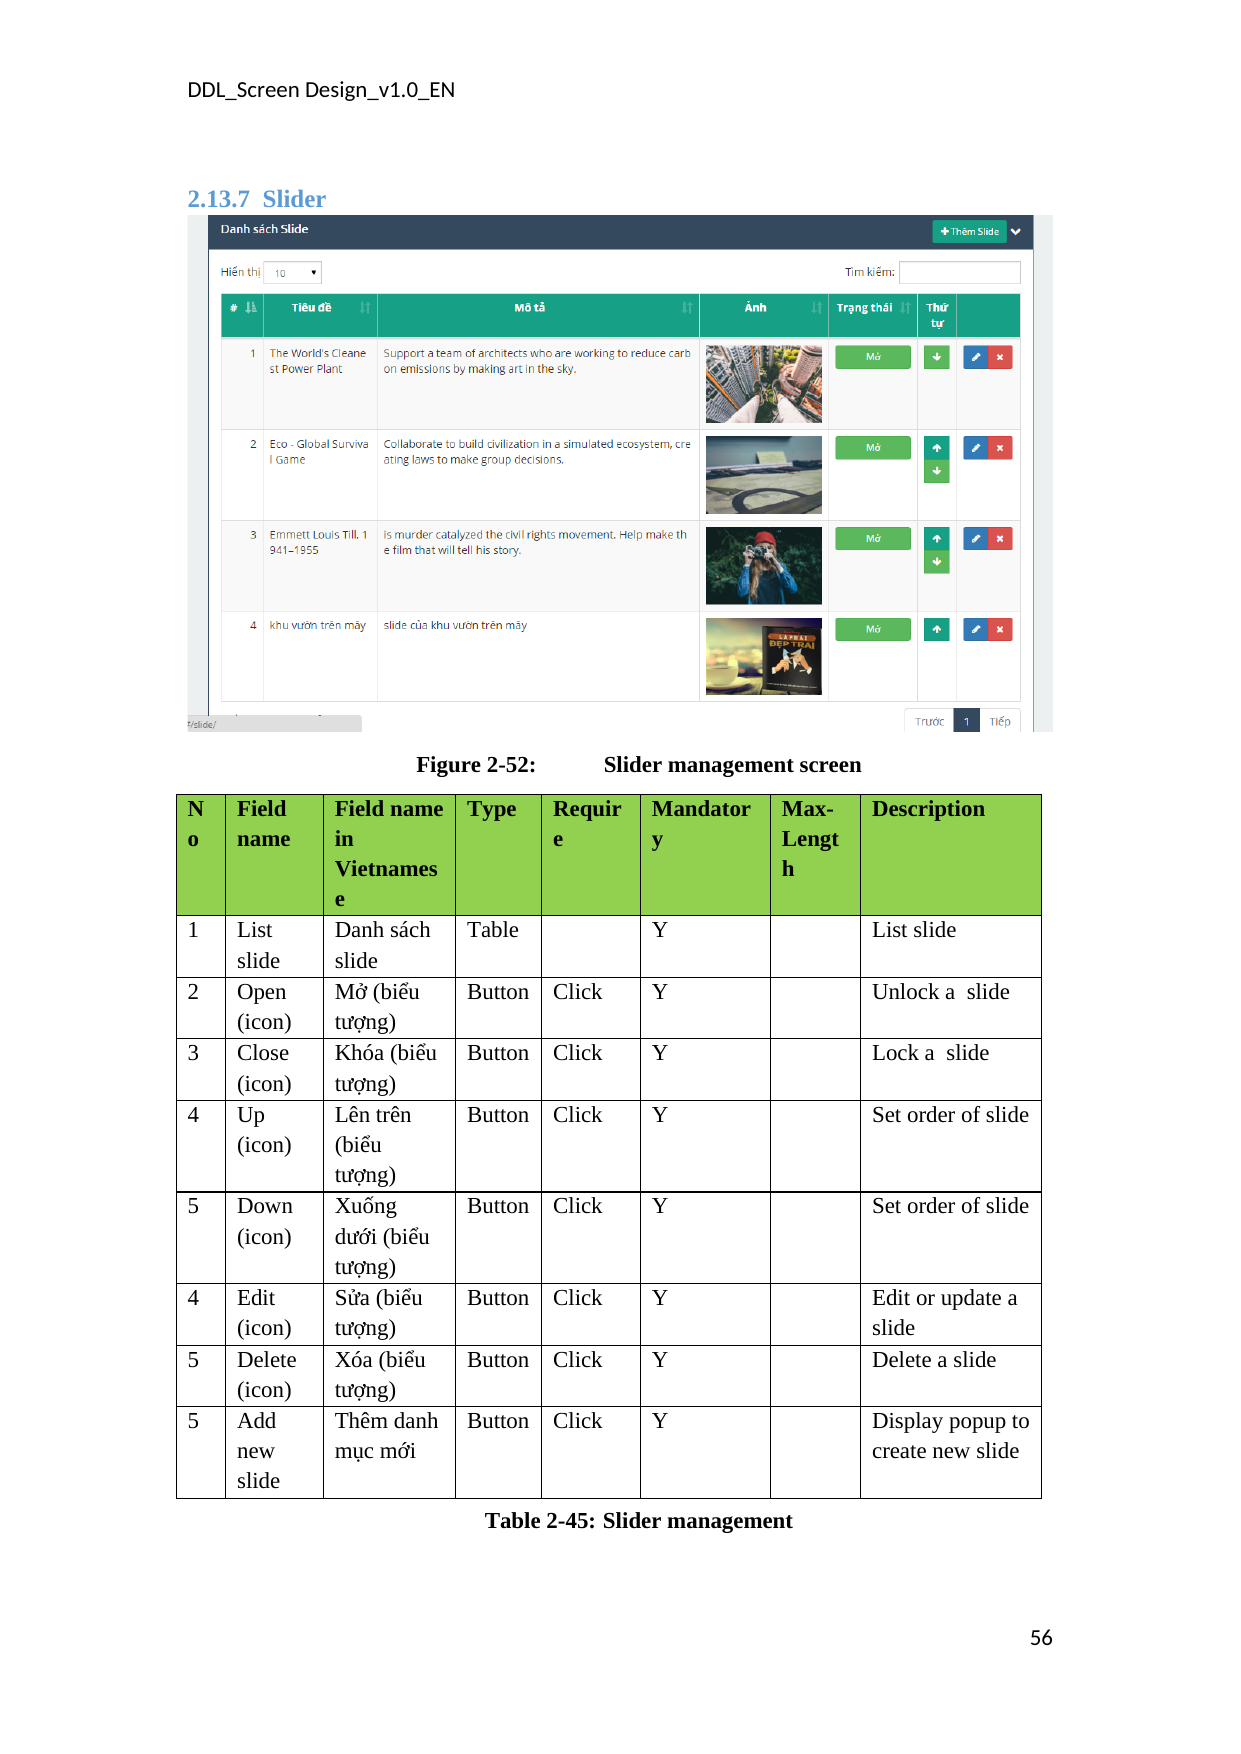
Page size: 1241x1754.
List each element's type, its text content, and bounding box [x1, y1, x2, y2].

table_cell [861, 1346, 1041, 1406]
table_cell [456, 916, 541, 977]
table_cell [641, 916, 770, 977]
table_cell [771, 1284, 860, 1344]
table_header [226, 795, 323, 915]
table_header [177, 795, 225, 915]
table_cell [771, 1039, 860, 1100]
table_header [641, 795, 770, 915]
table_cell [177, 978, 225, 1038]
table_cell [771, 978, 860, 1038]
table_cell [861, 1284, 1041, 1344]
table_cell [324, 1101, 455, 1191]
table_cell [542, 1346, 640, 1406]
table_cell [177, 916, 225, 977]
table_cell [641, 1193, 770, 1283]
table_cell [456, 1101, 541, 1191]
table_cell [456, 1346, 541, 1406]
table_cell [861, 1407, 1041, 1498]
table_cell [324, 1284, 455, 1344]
text Slider management [225, 1507, 1053, 1533]
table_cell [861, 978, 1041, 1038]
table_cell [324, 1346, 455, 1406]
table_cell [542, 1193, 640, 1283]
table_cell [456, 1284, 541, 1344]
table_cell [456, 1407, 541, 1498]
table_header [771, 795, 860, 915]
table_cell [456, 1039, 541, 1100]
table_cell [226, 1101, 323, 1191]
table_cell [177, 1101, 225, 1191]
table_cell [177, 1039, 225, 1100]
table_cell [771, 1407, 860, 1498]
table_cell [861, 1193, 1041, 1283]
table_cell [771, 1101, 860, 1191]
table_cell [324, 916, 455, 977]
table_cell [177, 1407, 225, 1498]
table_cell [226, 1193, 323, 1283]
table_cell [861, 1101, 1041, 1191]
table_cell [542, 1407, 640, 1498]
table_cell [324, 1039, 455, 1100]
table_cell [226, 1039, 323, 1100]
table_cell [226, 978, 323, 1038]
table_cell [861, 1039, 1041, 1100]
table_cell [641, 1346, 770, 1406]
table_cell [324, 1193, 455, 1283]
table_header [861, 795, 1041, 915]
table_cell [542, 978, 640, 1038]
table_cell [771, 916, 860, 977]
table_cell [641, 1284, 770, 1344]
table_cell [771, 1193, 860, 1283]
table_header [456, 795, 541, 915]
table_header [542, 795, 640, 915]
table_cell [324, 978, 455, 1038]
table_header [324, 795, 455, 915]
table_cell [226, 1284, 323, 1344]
subtitle Slider [187, 184, 1053, 213]
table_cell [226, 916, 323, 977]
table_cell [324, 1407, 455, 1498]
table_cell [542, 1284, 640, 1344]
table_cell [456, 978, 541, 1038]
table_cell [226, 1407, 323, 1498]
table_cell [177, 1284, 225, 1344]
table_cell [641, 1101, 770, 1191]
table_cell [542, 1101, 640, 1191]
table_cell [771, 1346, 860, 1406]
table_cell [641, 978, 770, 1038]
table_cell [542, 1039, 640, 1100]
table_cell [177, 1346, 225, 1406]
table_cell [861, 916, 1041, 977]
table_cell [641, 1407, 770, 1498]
text Slider management screen [225, 751, 1053, 777]
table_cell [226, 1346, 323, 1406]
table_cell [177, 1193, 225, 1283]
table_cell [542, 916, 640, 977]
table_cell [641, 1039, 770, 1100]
picture [187, 215, 1053, 732]
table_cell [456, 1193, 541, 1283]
